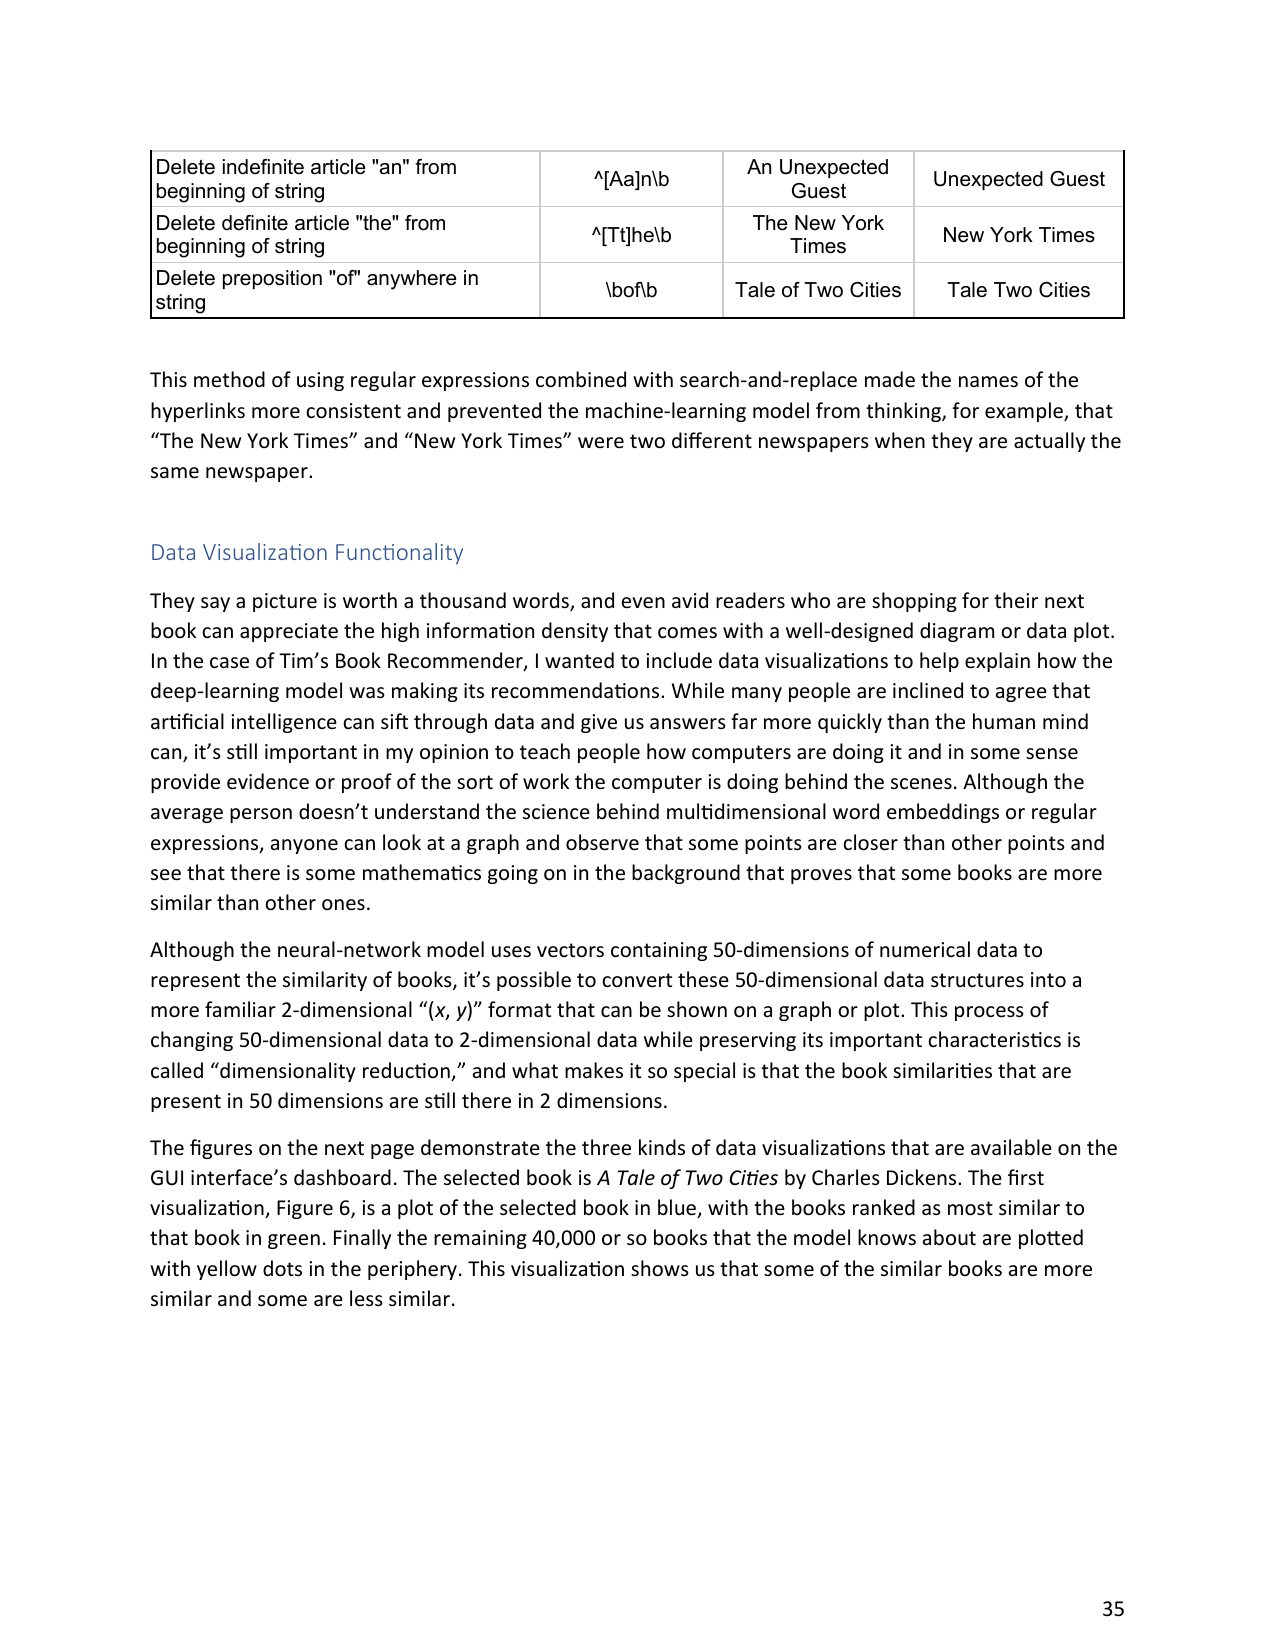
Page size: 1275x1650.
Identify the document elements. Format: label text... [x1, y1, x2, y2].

table_cell The New York Times [724, 207, 913, 261]
table_cell ^[Tt]he\b [541, 207, 722, 261]
text This method of using regular expressions combined with search-and-replace made the names of the hyperlinks more consistent and prevented the machine-learning model from thinking, for example, that “The New York Times” and “New York Times” were two different newspapers when they are actually the same newspaper. [150, 366, 1125, 484]
table_cell An Unexpected Guest [724, 152, 913, 206]
table_cell Unexpected Guest [915, 152, 1123, 206]
text The figures on the next page demonstrate the three kinds of data visualizations that are available on the GUI interface’s dashboard. The selected book is A Tale of Two Cities by Charles Dickens. The first visualization, Figure 6, is a plot of the selected book in blue, with the books ranked as most similar to that book in green. Finally the remaining 40,000 or so books that the model knows about are plotted with yellow dots in the periphery. This visualization shows us that some of the similar books are more similar and some are less similar. [150, 1133, 1125, 1312]
text Although the neural-network model uses vectors containing 50-dimensions of numerical data to represent the similarity of books, it’s possible to convert these 50-dimensional data structures into a more familiar 2-dimensional “(x, y)” format that can be shown on a graph or plot. This process of changing 50-dimensional data to 2-dimensional data while preserving its important characteristics is called “dimensionality reduction,” and what makes it so special is that the book similarities that are present in 50 dimensions are still there in 2 dimensions. [150, 935, 1125, 1114]
table_cell Delete preposition "of" anywhere in string [152, 263, 539, 317]
text They say a picture is worth a thousand words, and even avid readers who are shopping for their next book can appreciate the high information density that comes with a well-designed diagram or data plot. In the case of Tim’s Book Recommender, I wanted to include data visualizations to help explain how the deep-learning model was making its recommendations. While many people are inclined to agree that artificial intelligence can sift through data and give us answers far more quickly than the human mind can, it’s still important in my opinion to teach people how computers are doing it and in some sense provide evidence or proof of the sort of work the computer is doing behind the scenes. Although the average person doesn’t understand the science behind multidimensional word embeddings or regular expressions, anyone can look at a graph and observe that some points are closer than other points and see that there is some mathematics going on in the background that proves that some books are more similar than other ones. [150, 586, 1125, 916]
table_cell Tale of Two Cities [724, 263, 913, 317]
table_cell New York Times [915, 207, 1123, 261]
subtitle Data Visualization Functionality [150, 536, 1125, 567]
table_cell Delete definite article "the" from beginning of string [152, 207, 539, 261]
table_cell Delete indefinite article "an" from beginning of string [152, 152, 539, 206]
table_cell ^[Aa]n\b [541, 152, 722, 206]
table_cell Tale Two Cities [915, 263, 1123, 317]
table_cell \bof\b [541, 263, 722, 317]
